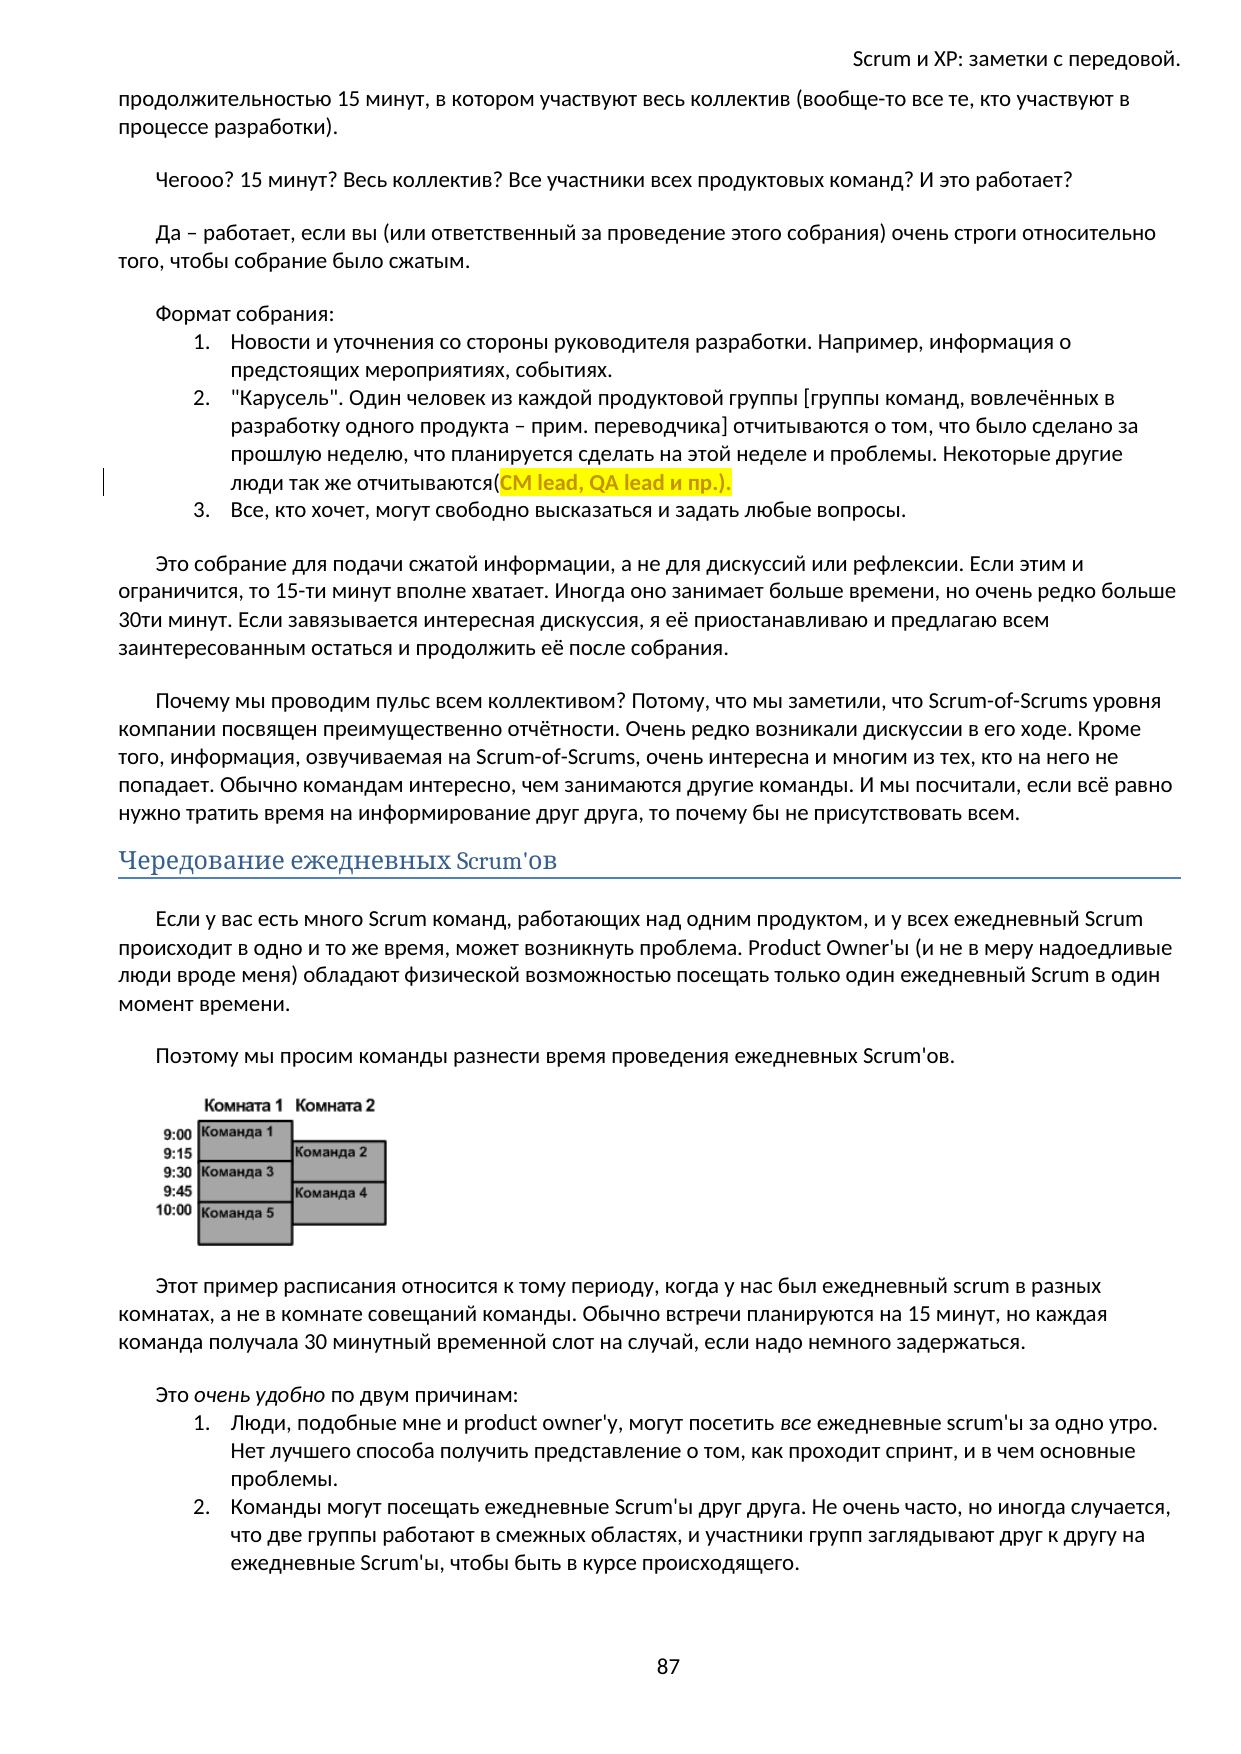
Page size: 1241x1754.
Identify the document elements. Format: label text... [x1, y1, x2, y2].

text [118, 84, 1181, 140]
text Чегооо? 15 минут? Весь коллектив? Все участники всех продуктовых команд? И это работает? [118, 165, 1181, 193]
text Если у вас есть много Scrum команд, работающих над одним продуктом, и у всех ежедневный Scrum происходит в одно и то же время, может возникнуть проблема. Product Owner'ы (и не в меру надоедливые люди вроде меня) обладают физической возможностью посещать только один ежедневный Scrum в один момент времени. [118, 904, 1181, 1017]
text Да – работает, если вы (или ответственный за проведение этого собрания) очень строги относительно того, чтобы собрание было сжатым. [118, 218, 1181, 274]
text Формат собрания: [118, 299, 1181, 327]
text Это собрание для подачи сжатой информации, а не для дискуссий или рефлексии. Если этим и ограничится, то 15-ти минут вполне хватает. Иногда оно занимает больше времени, но очень редко больше 30ти минут. Если завязывается интересная дискуссия, я её приостанавливаю и предлагаю всем заинтересованным остаться и продолжить её после собрания. [118, 549, 1181, 661]
text Почему мы проводим пульс всем коллективом? Потому, что мы заметили, что Scrum-of-Scrums уровня компании посвящен преимущественно отчётности. Очень редко возникали дискуссии в его ходе. Кроме того, информация, озвучиваемая на Scrum-of-Scrums, очень интересна и многим из тех, кто на него не попадает. Обычно командам интересно, чем занимаются другие команды. И мы посчитали, если всё равно нужно тратить время на информирование друг друга, то почему бы не присутствовать всем. [118, 686, 1181, 826]
list "Карусель". Один человек из каждой продуктовой группы [группы команд, вовлечённых в разработку одного продукта – прим. переводчика] отчитываются о том, что было сделано за прошлую неделю, что планируется сделать на этой неделе и проблемы. Некоторые другие люди так же отчитываются(CM lead, QA lead и пр.). [193, 383, 1181, 496]
list Команды могут посещать ежедневные Scrum'ы друг друга. Не очень часто, но иногда случается, что две группы работают в смежных областях, и участники групп заглядывают друг к другу на ежедневные Scrum'ы, чтобы быть в курсе происходящего. [193, 1492, 1181, 1576]
list Новости и уточнения со стороны руководителя разработки. Например, информация о предстоящих мероприятиях, событиях. [193, 327, 1181, 383]
picture [155, 1094, 388, 1246]
text Этот пример расписания относится к тому периоду, когда у нас был ежедневный scrum в разных комнатах, а не в комнате совещаний команды. Обычно встречи планируются на 15 минут, но каждая команда получала 30 минутный временной слот на случай, если надо немного задержаться. [118, 1271, 1181, 1355]
text Это очень удобно по двум причинам: [118, 1380, 1181, 1408]
list Люди, подобные мне и product owner'у, могут посетить все ежедневные scrum'ы за одно утро. Нет лучшего способа получить представление о том, как проходит спринт, и в чем основные проблемы. [193, 1408, 1181, 1492]
text Поэтому мы просим команды разнести время проведения ежедневных Scrum'ов. [118, 1042, 1181, 1070]
subtitle Чередование ежедневных Scrum'ов [118, 847, 1181, 877]
list Все, кто хочет, могут свободно высказаться и задать любые вопросы. [193, 496, 1181, 524]
